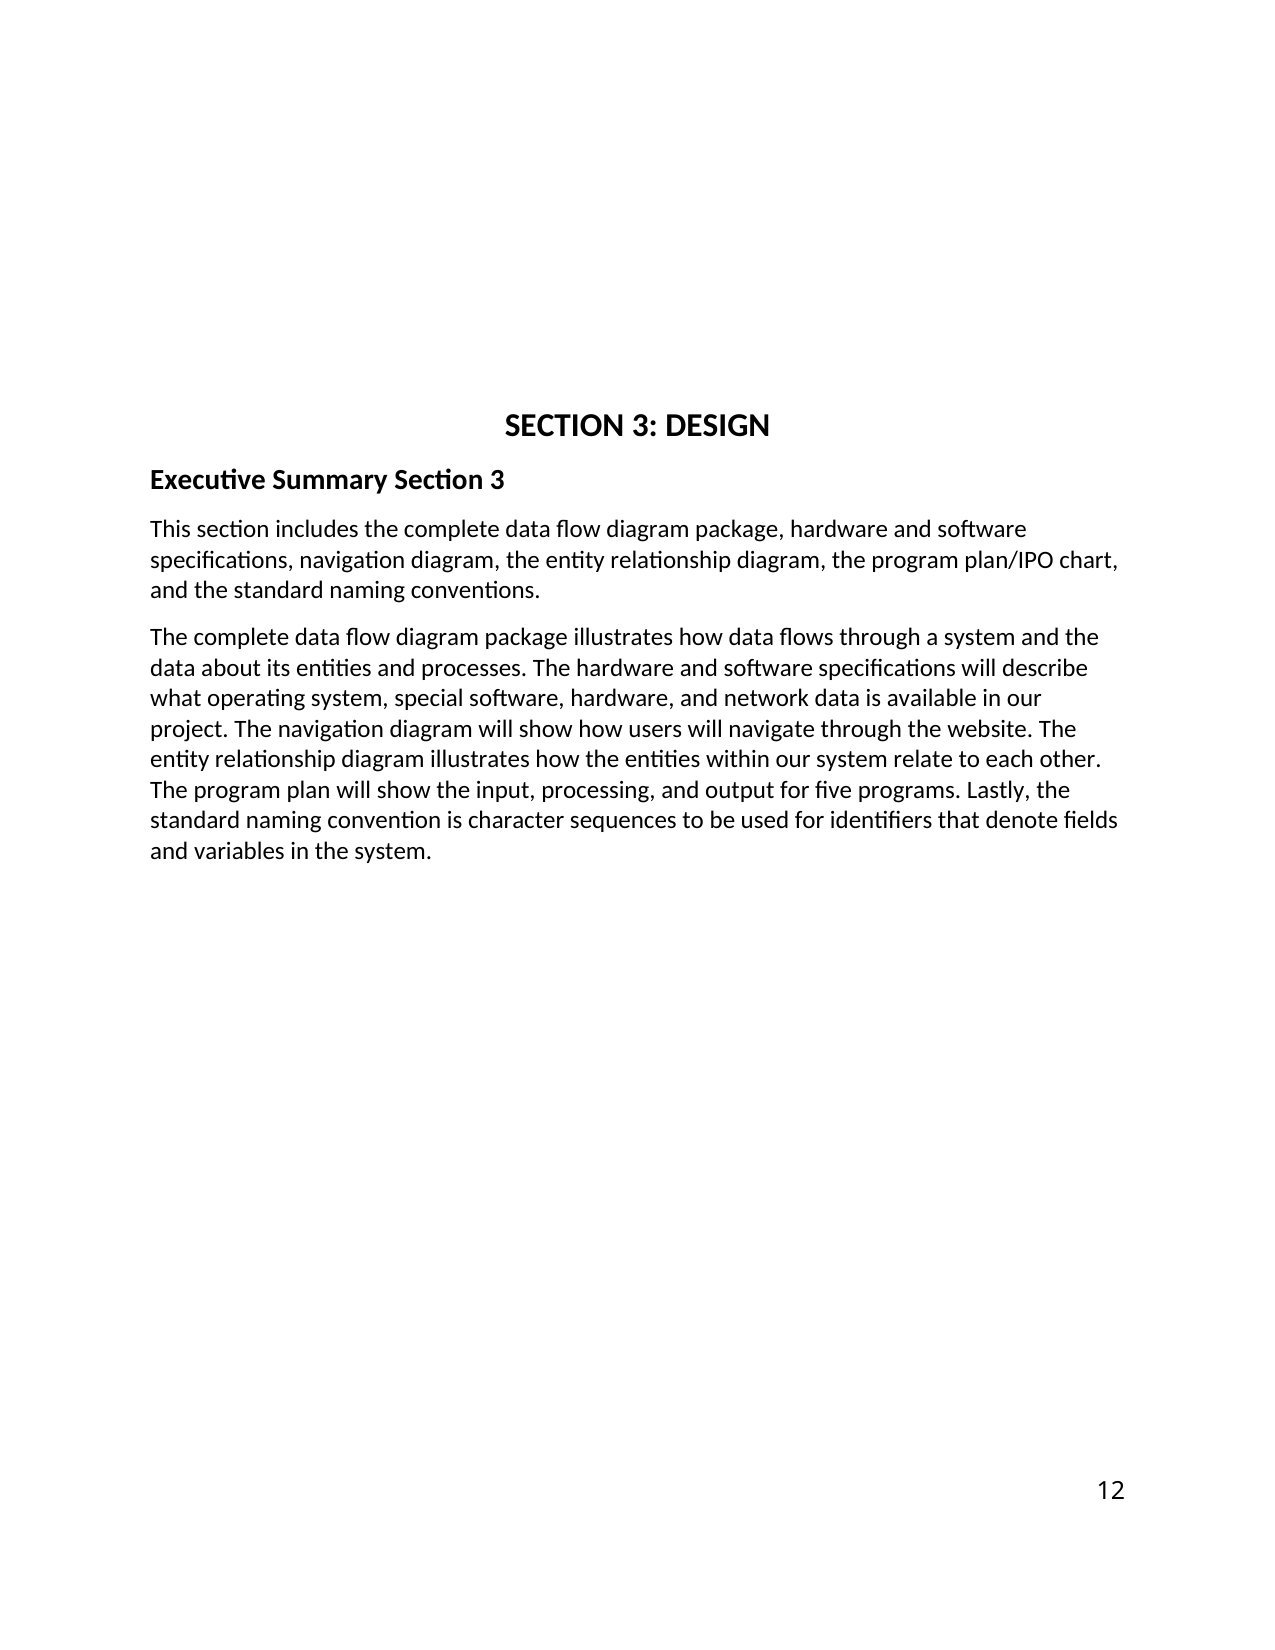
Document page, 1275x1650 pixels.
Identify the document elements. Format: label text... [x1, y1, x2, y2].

text SECTION 3: DESIGN [150, 404, 1125, 444]
text This section includes the complete data flow diagram package, hardware and software specifications, navigation diagram, the entity relationship diagram, the program plan/IPO chart, and the standard naming conventions. [150, 513, 1125, 605]
text Executive Summary Section 3 [150, 461, 1125, 497]
text The complete data flow diagram package illustrates how data flows through a system and the data about its entities and processes. The hardware and software specifications will describe what operating system, special software, hardware, and network data is available in our project. The navigation diagram will show how users will navigate through the website. The entity relationship diagram illustrates how the entities within our system relate to each other. The program plan will show the input, processing, and output for five programs. Lastly, the standard naming convention is character sequences to be used for identifiers that denote fields and variables in the system. [150, 622, 1125, 866]
